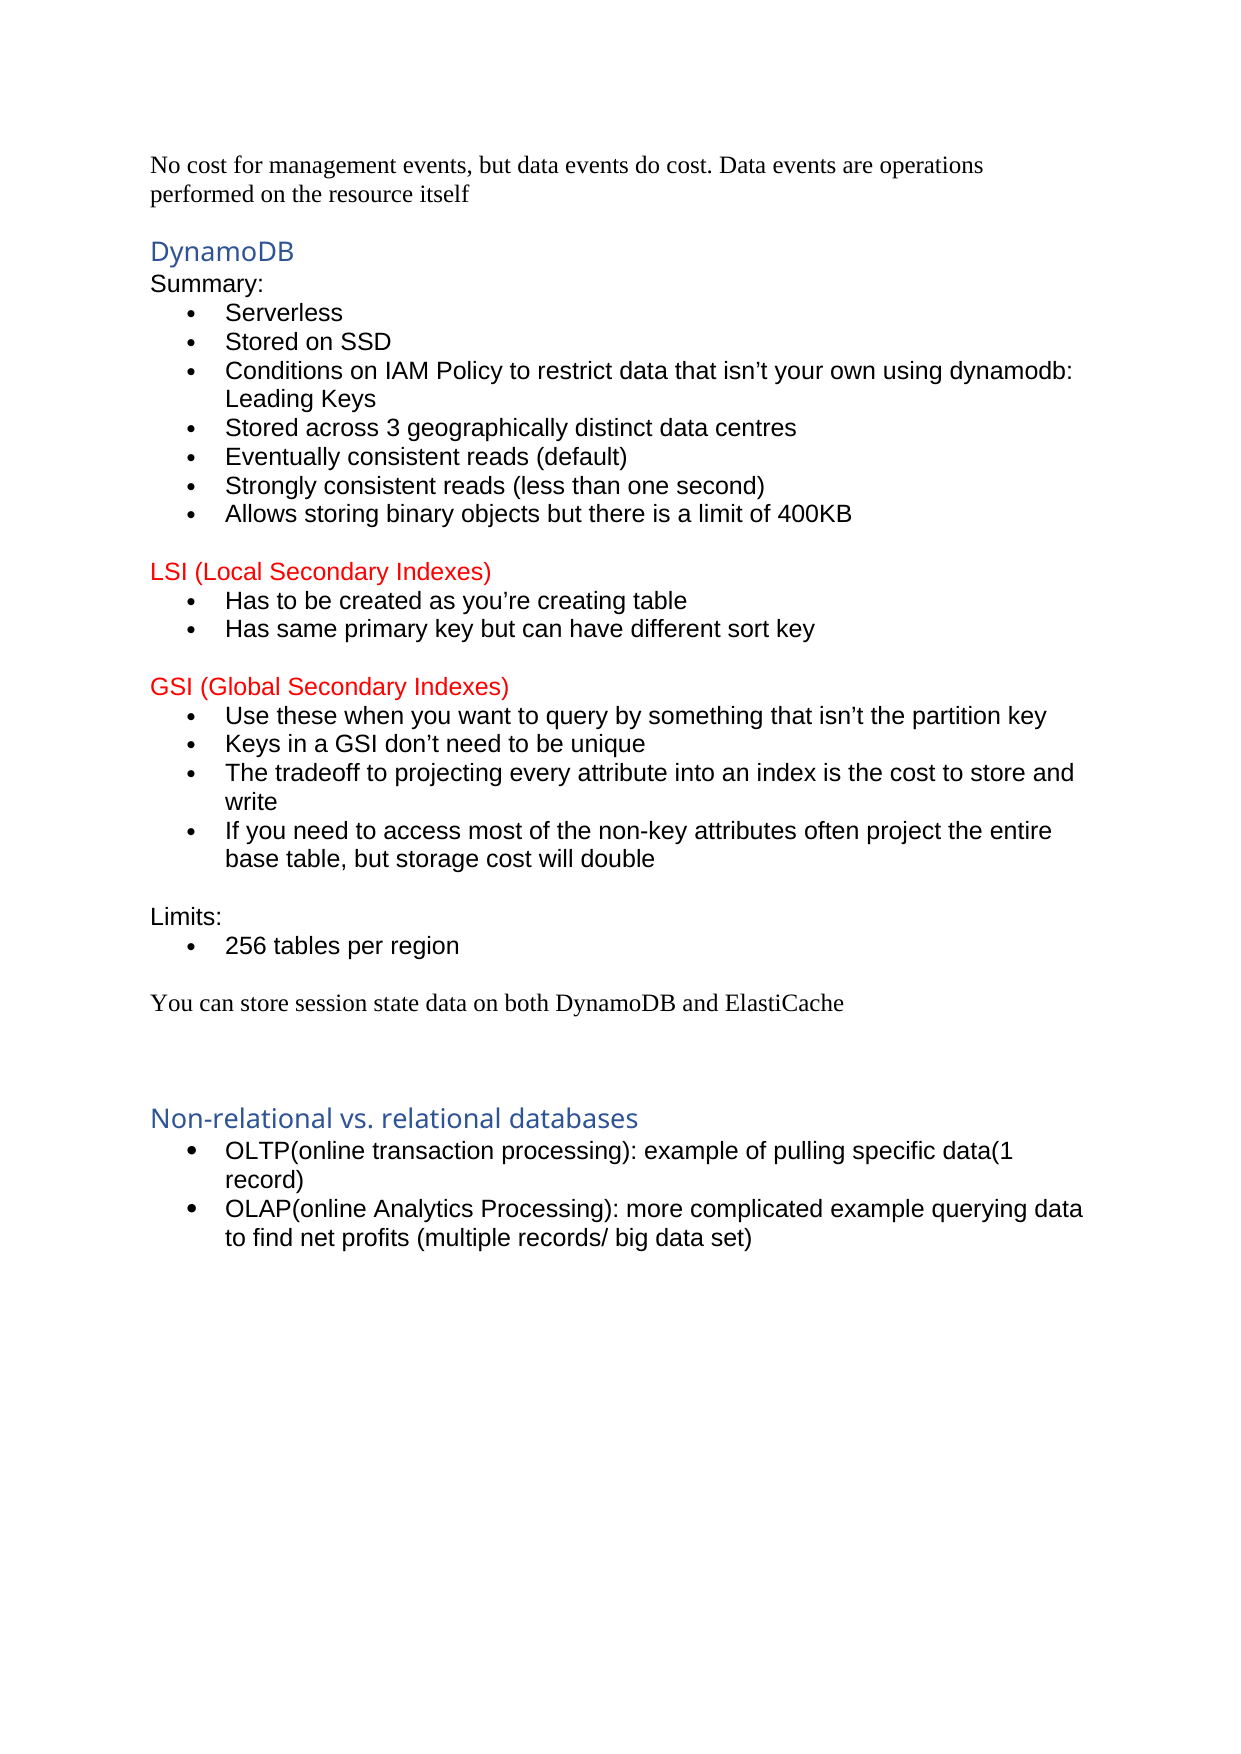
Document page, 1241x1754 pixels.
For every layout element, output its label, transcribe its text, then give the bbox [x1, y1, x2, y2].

list Serverless [187, 298, 1090, 327]
text LSI (Local Secondary Indexes) [150, 557, 1090, 586]
list Strongly consistent reads (less than one second) [187, 471, 1090, 499]
list Keys in a GSI don’t need to be unique [187, 729, 1090, 758]
list Stored on SSD [187, 327, 1090, 356]
list 256 tables per region [187, 931, 1090, 959]
list If you need to access most of the non-key attributes often project the entire base table, but storage cost will double [187, 816, 1090, 873]
text Limits: [150, 902, 1090, 931]
subtitle DynamoDB [150, 232, 1090, 269]
list Eventually consistent reads (default) [187, 442, 1090, 471]
subtitle Non-relational vs. relational databases [150, 1099, 1090, 1136]
list Has same primary key but can have different sort key [187, 614, 1090, 643]
list OLTP(online transaction processing): example of pulling specific data(1 record) [187, 1136, 1090, 1194]
text No cost for management events, but data events do cost. Data events are operations performed on the resource itself [150, 150, 1090, 207]
list Conditions on IAM Policy to restrict data that isn’t your own using dynamodb: Leading Keys [187, 356, 1090, 413]
list Allows storing binary objects but there is a limit of 400KB [187, 499, 1090, 528]
list Stored across 3 geographically distinct data centres [187, 413, 1090, 442]
text You can store session state data on both DynamoDB and ElastiCache [150, 988, 1090, 1017]
text Summary: [150, 269, 1090, 298]
list The tradeoff to projecting every attribute into an index is the cost to store and write [187, 758, 1090, 816]
list OLAP(online Analytics Processing): more complicated example querying data to find net profits (multiple records/ big data set) [187, 1194, 1090, 1251]
list Use these when you want to query by something that isn’t the partition key [187, 701, 1090, 729]
text GSI (Global Secondary Indexes) [150, 672, 1090, 701]
list Has to be created as you’re creating table [187, 586, 1090, 614]
